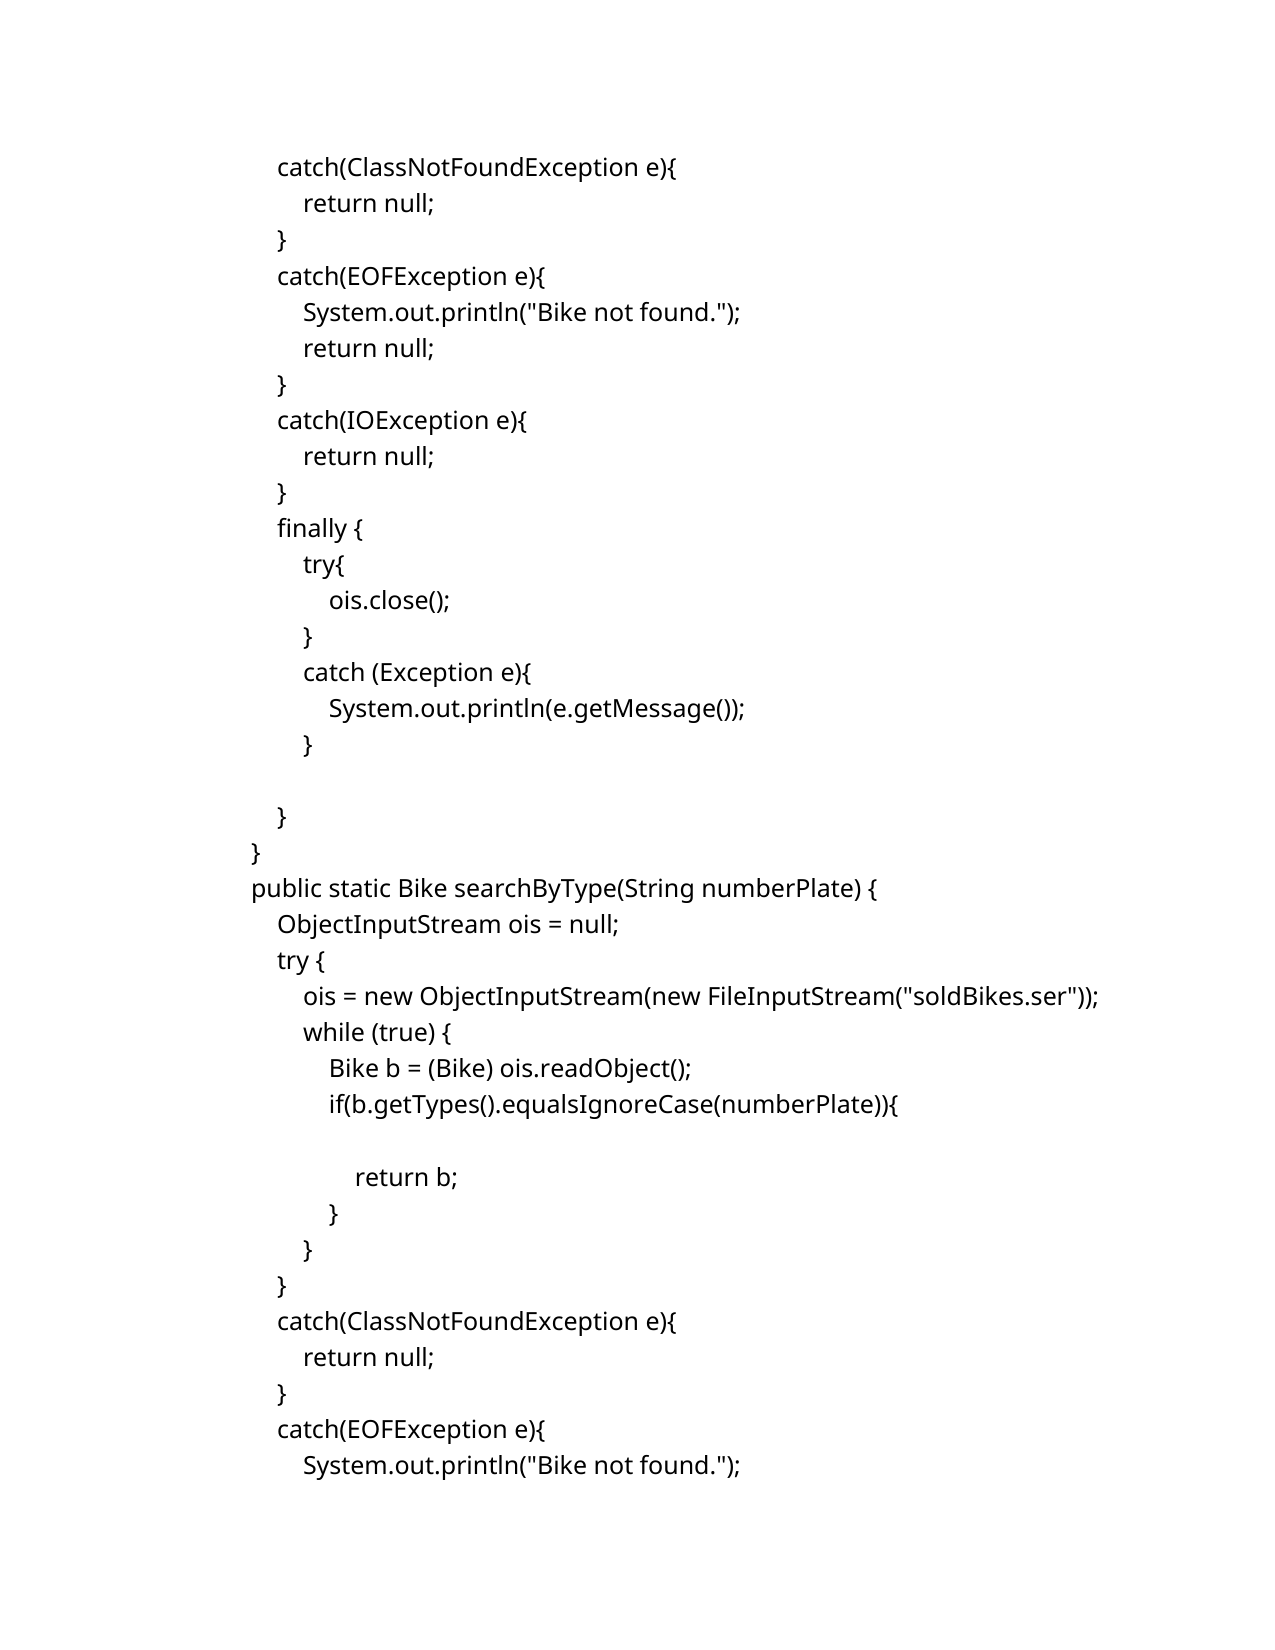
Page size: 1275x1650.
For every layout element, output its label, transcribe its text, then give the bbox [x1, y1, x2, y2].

list System.out.println(e.getMessage()); [225, 691, 1125, 725]
list } [225, 222, 1125, 256]
list } [225, 835, 1125, 869]
list try { [225, 943, 1125, 977]
list } [225, 727, 1125, 761]
list while (true) { [225, 1015, 1125, 1049]
list finally { [225, 510, 1125, 544]
list return null; [225, 186, 1125, 220]
list return null; [225, 438, 1125, 472]
list catch (Exception e){ [225, 654, 1125, 689]
list return null; [225, 1339, 1125, 1373]
list } [225, 1375, 1125, 1409]
list ois.close(); [225, 582, 1125, 617]
list catch(EOFException e){ [225, 1411, 1125, 1446]
list return b; [225, 1159, 1125, 1193]
list ois = new ObjectInputStream(new FileInputStream("soldBikes.ser")); [225, 979, 1125, 1013]
list System.out.println("Bike not found."); [225, 294, 1125, 328]
list } [225, 1231, 1125, 1265]
list return null; [225, 330, 1125, 364]
list System.out.println("Bike not found."); [225, 1447, 1125, 1482]
list catch(ClassNotFoundException e){ [225, 150, 1125, 184]
list Bike b = (Bike) ois.readObject(); [225, 1051, 1125, 1085]
list try{ [225, 546, 1125, 581]
list if(b.getTypes().equalsIgnoreCase(numberPlate)){ [225, 1087, 1125, 1121]
list } [225, 1195, 1125, 1229]
list } [225, 799, 1125, 833]
list catch(IOException e){ [225, 402, 1125, 436]
list } [225, 474, 1125, 508]
list } [225, 366, 1125, 400]
list catch(EOFException e){ [225, 258, 1125, 292]
list catch(ClassNotFoundException e){ [225, 1303, 1125, 1337]
list } [225, 1267, 1125, 1301]
list } [225, 618, 1125, 653]
list public static Bike searchByType(String numberPlate) { [225, 871, 1125, 905]
list ObjectInputStream ois = null; [225, 907, 1125, 941]
